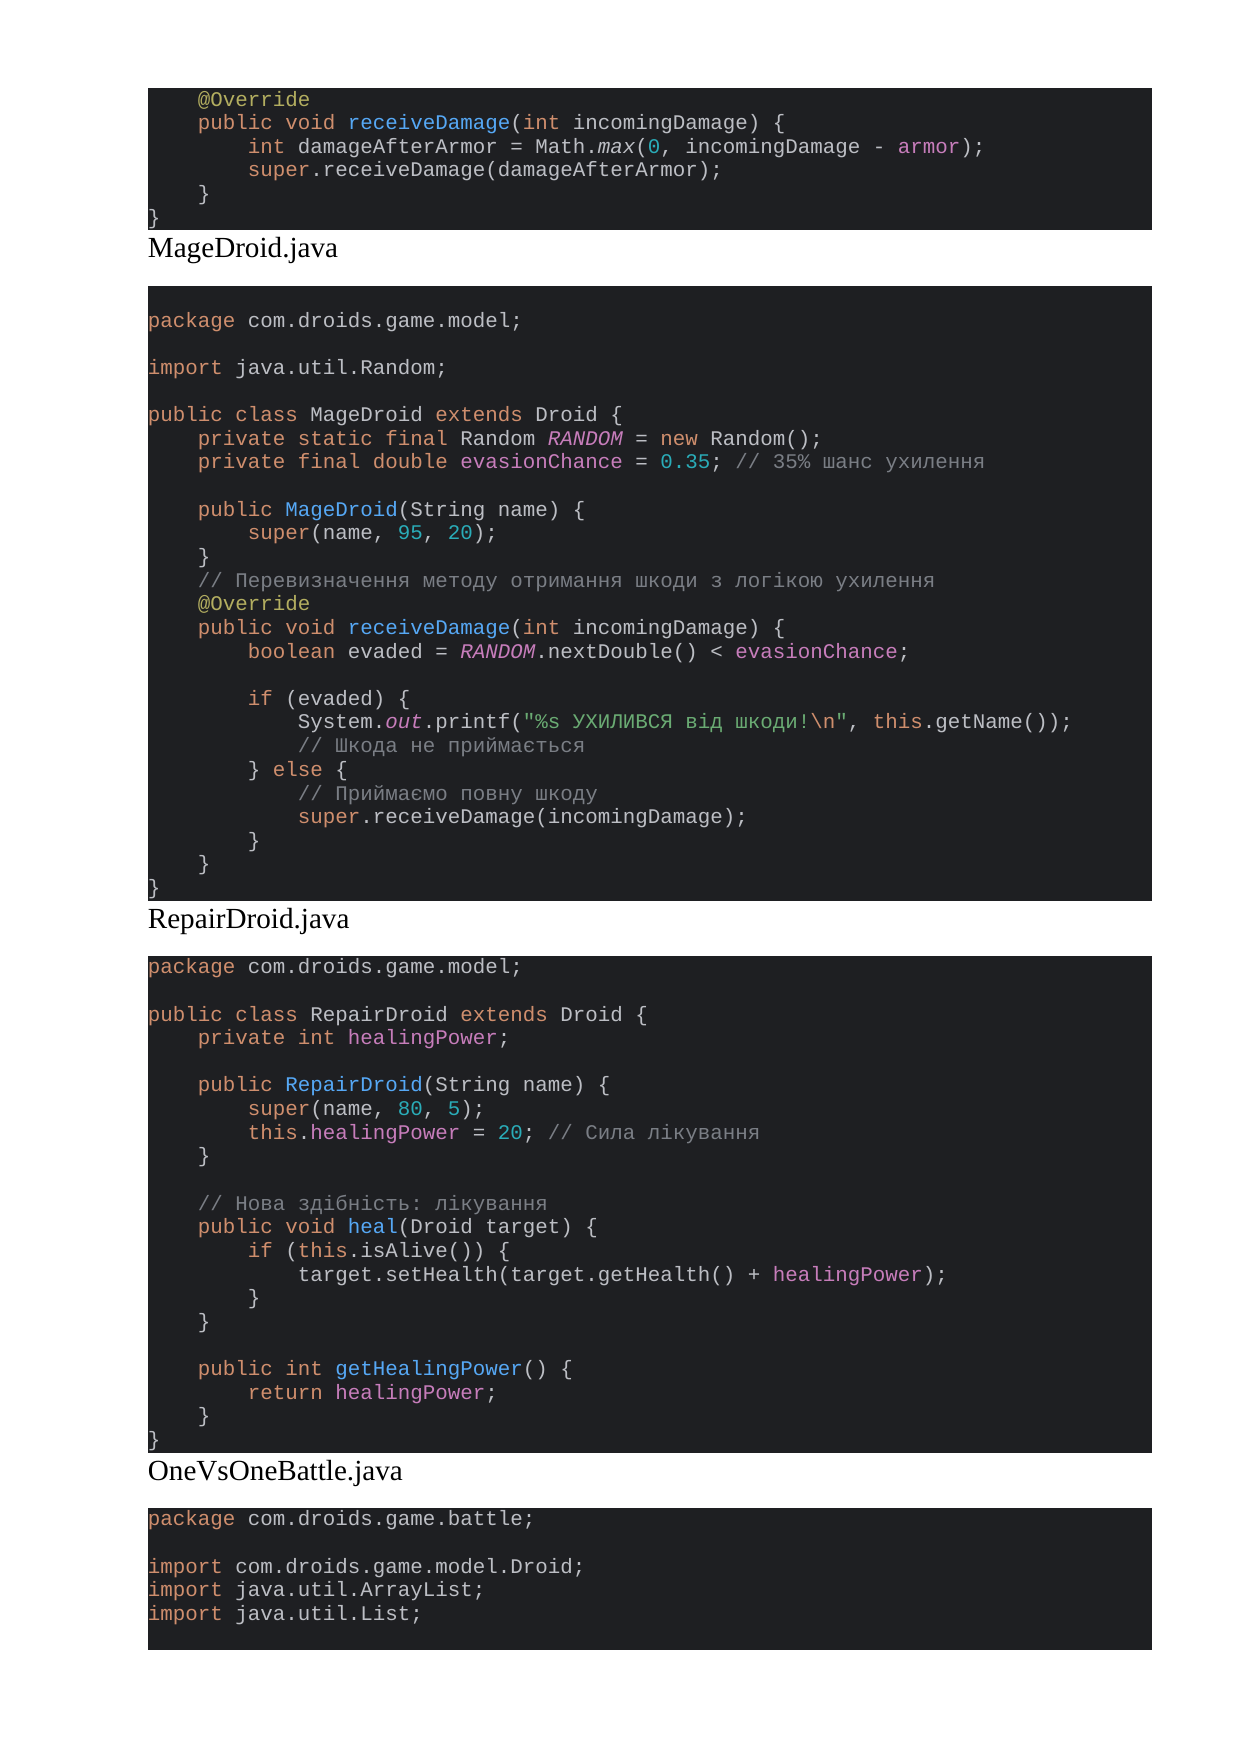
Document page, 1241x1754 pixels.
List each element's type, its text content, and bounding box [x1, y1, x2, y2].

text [148, 88, 1152, 230]
text OneVsOneBattle.java [148, 1453, 1152, 1486]
text RepairDroid.java [148, 901, 1152, 934]
text package com.droids.game.model; public class RepairDroid extends Droid { private int healingPower; public RepairDroid(String name) { super(name, 80, 5); this.healingPower = 20; // Сила лікування } // Нова здібність: лікування public void heal(Droid target) { if (this.isAlive()) { target.setHealth(target.getHealth() + healingPower); } } public int getHealingPower() { return healingPower; } } [148, 956, 1152, 1453]
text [148, 1508, 1152, 1650]
text MageDroid.java [148, 230, 1152, 264]
text package com.droids.game.model; import java.util.Random; public class MageDroid extends Droid { private static final Random RANDOM = new Random(); private final double evasionChance = 0.35; // 35% шанс ухилення public MageDroid(String name) { super(name, 95, 20); } // Перевизначення методу отримання шкоди з логікою ухилення @Override public void receiveDamage(int incomingDamage) { boolean evaded = RANDOM.nextDouble() < evasionChance; if (evaded) { System.out.printf("%s УХИЛИВСЯ від шкоди!\n", this.getName()); // Шкода не приймається } else { // Приймаємо повну шкоду super.receiveDamage(incomingDamage); } } } [148, 286, 1152, 901]
